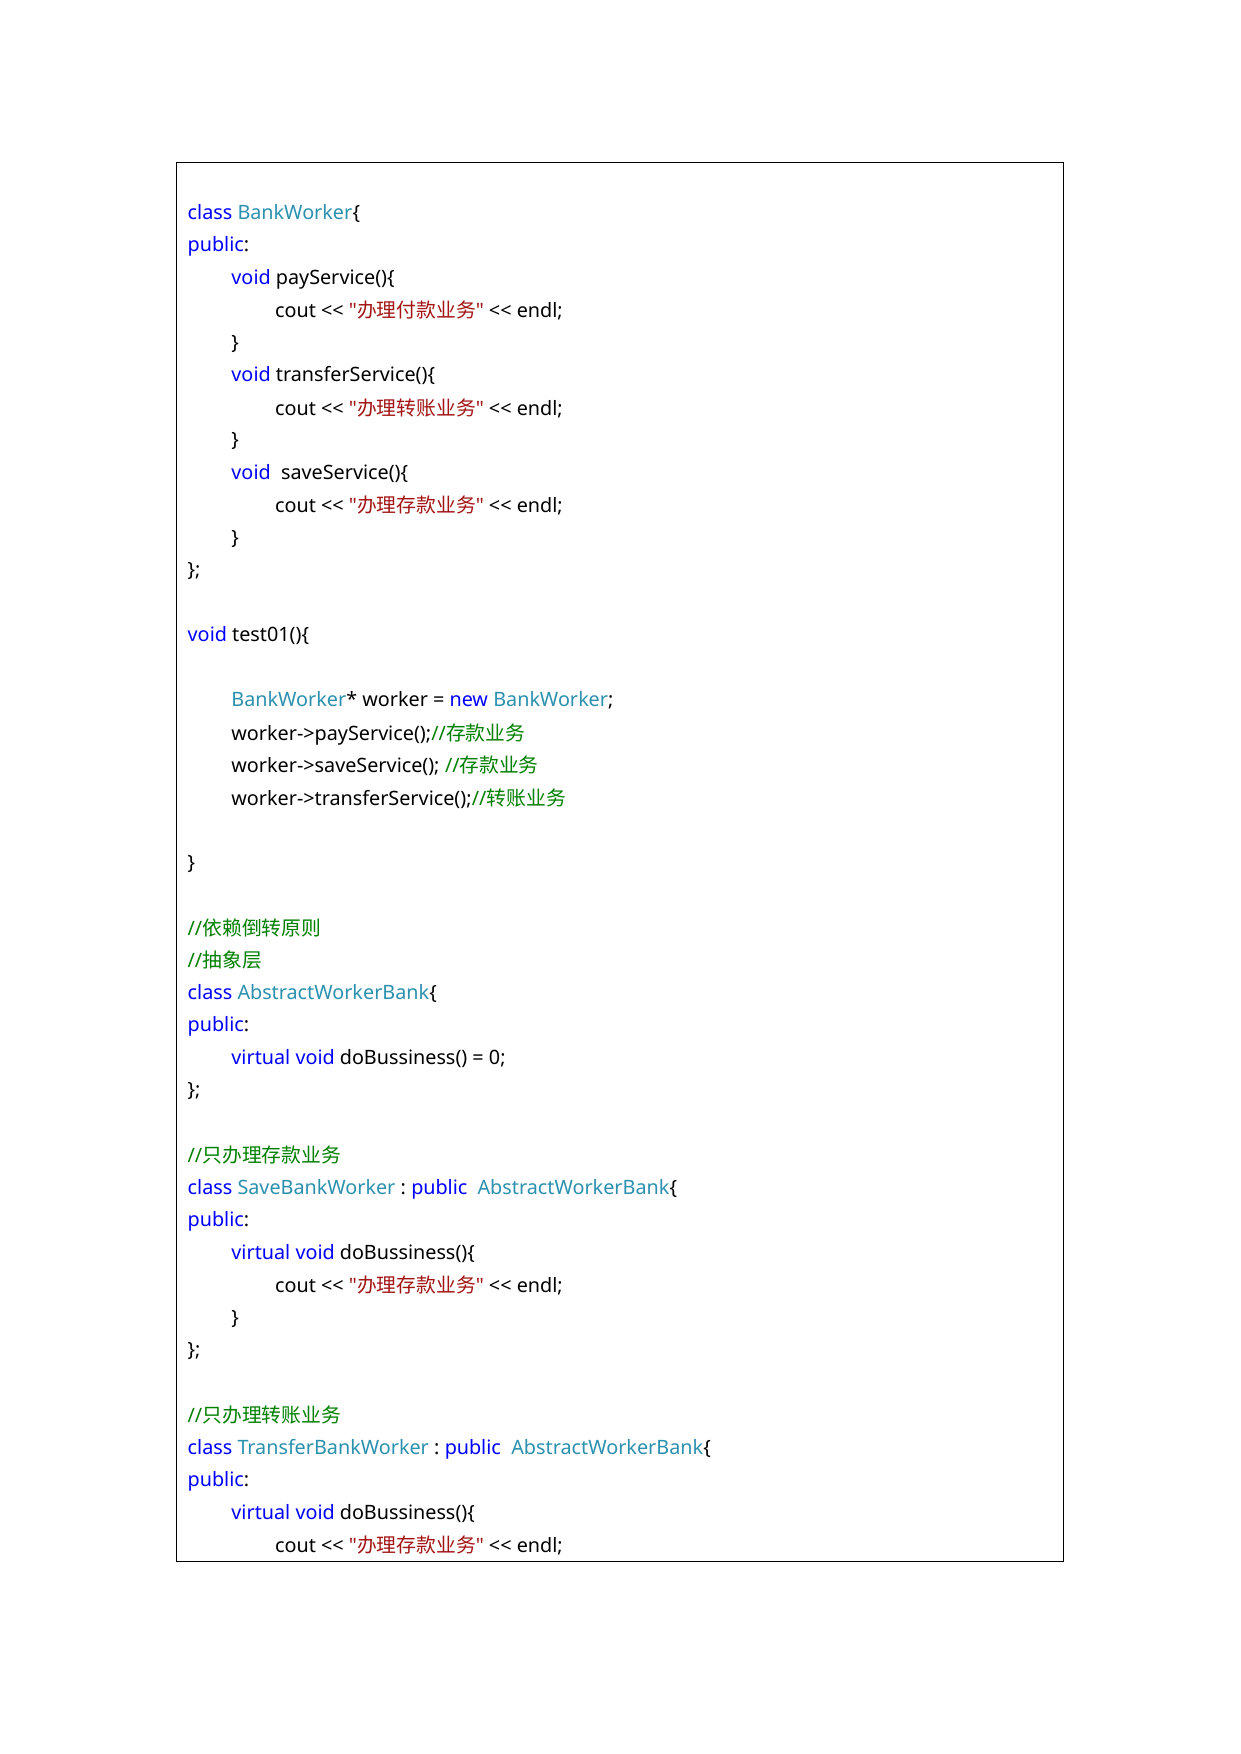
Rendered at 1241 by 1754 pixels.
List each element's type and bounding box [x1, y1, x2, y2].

table_header [177, 163, 1063, 1561]
